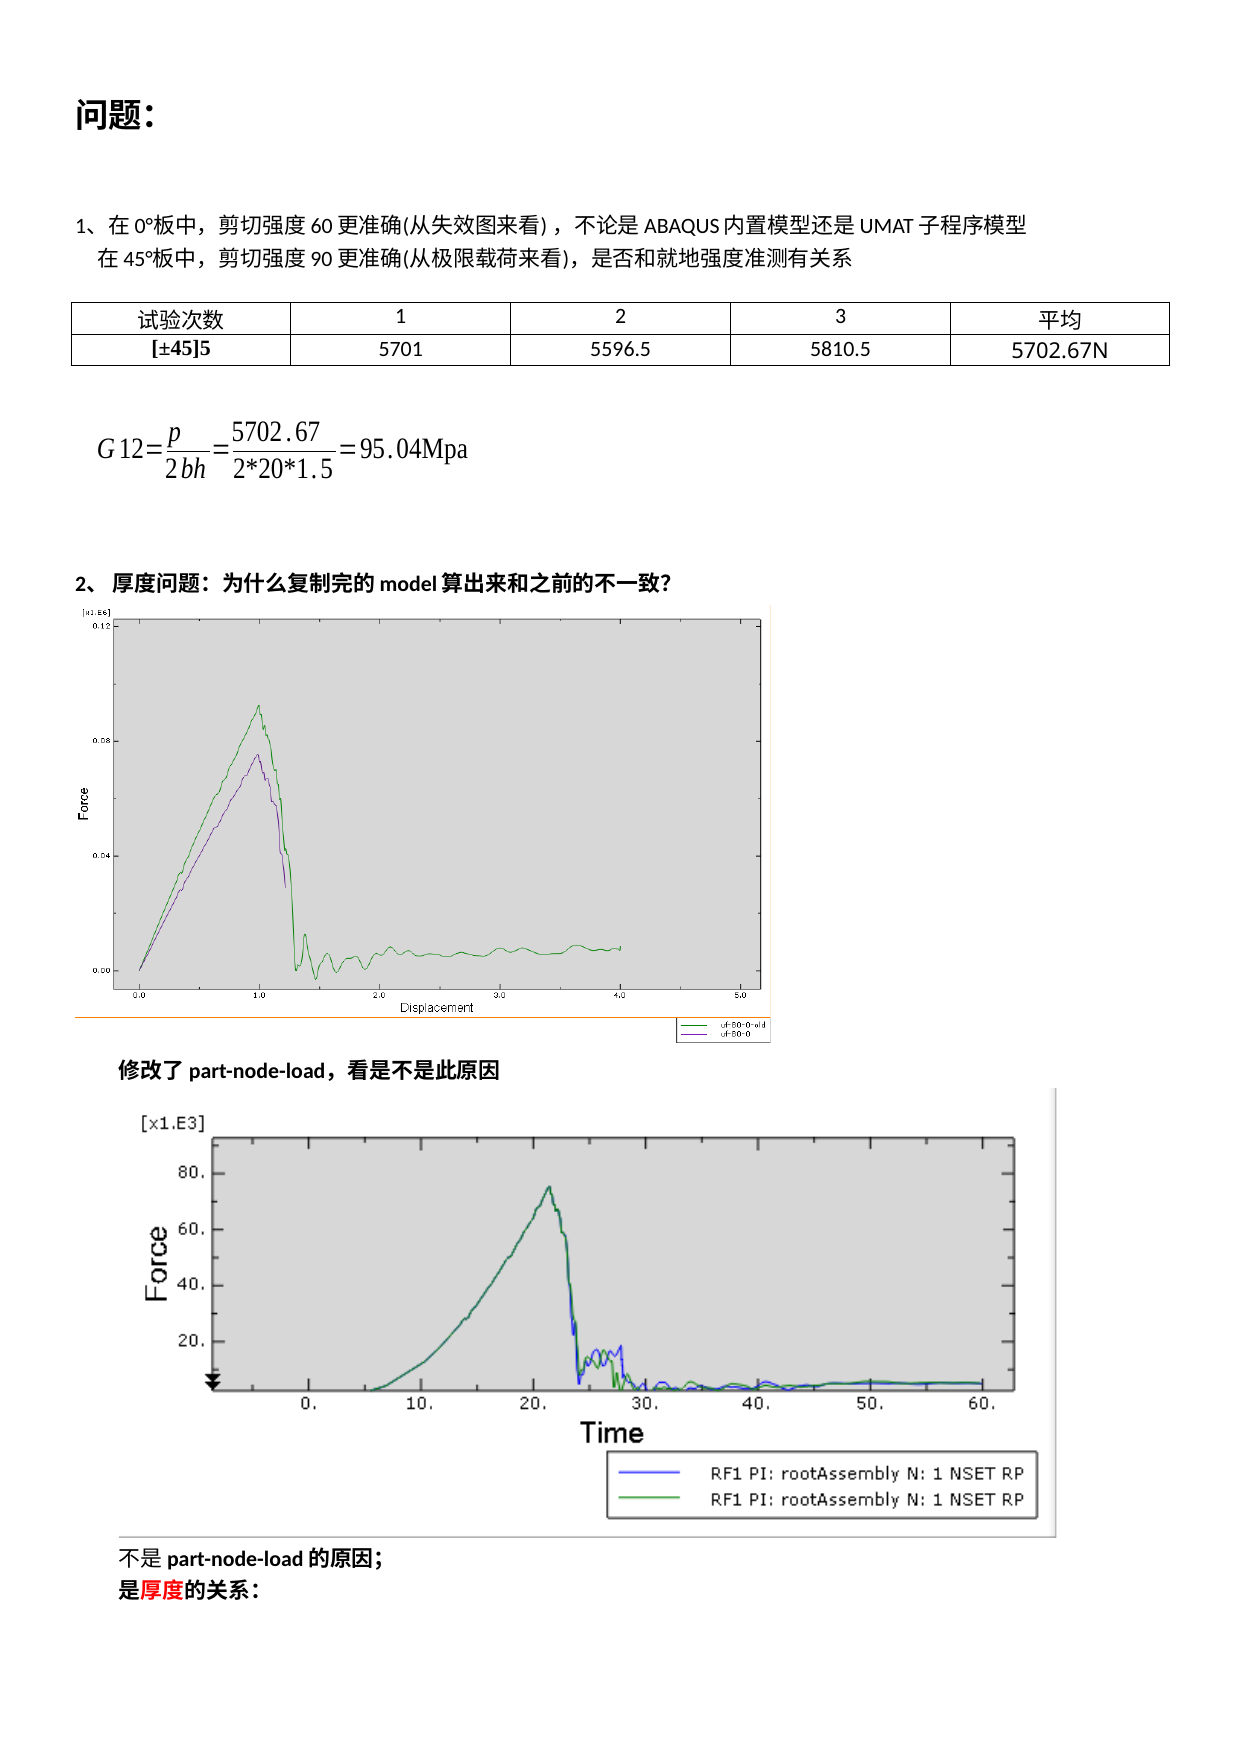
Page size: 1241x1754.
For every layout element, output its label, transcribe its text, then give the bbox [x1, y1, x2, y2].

picture [75, 605, 771, 1045]
list 修改了part-node-load，看是不是此原因 [75, 1053, 1165, 1085]
list 厚度问题：为什么复制完的model算出来和之前的不一致？ [75, 565, 1165, 598]
table_header 2 [511, 303, 730, 334]
list 不是part-node-load的原因； [75, 1540, 1165, 1573]
table_header 3 [731, 303, 950, 334]
table_header 试验次数 [72, 303, 290, 334]
text 在45°板中，剪切强度90更准确(从极限载荷来看)，是否和就地强度准测有关系 [75, 240, 1165, 273]
list 是厚度的关系： [75, 1573, 1165, 1605]
picture [118, 1088, 1057, 1538]
subtitle 问题： [75, 81, 1165, 146]
table_cell 5702.67N [951, 335, 1169, 365]
table_header 平均 [951, 303, 1169, 334]
text 1、在0°板中，剪切强度60更准确(从失效图来看) ，不论是ABAQUS内置模型还是UMAT子程序模型 [75, 208, 1165, 240]
table_header 1 [291, 303, 510, 334]
table_cell 5596.5 [511, 335, 730, 365]
table_cell 5810.5 [731, 335, 950, 365]
table_cell 5701 [291, 335, 510, 365]
table_cell [±45]5 [72, 335, 290, 365]
